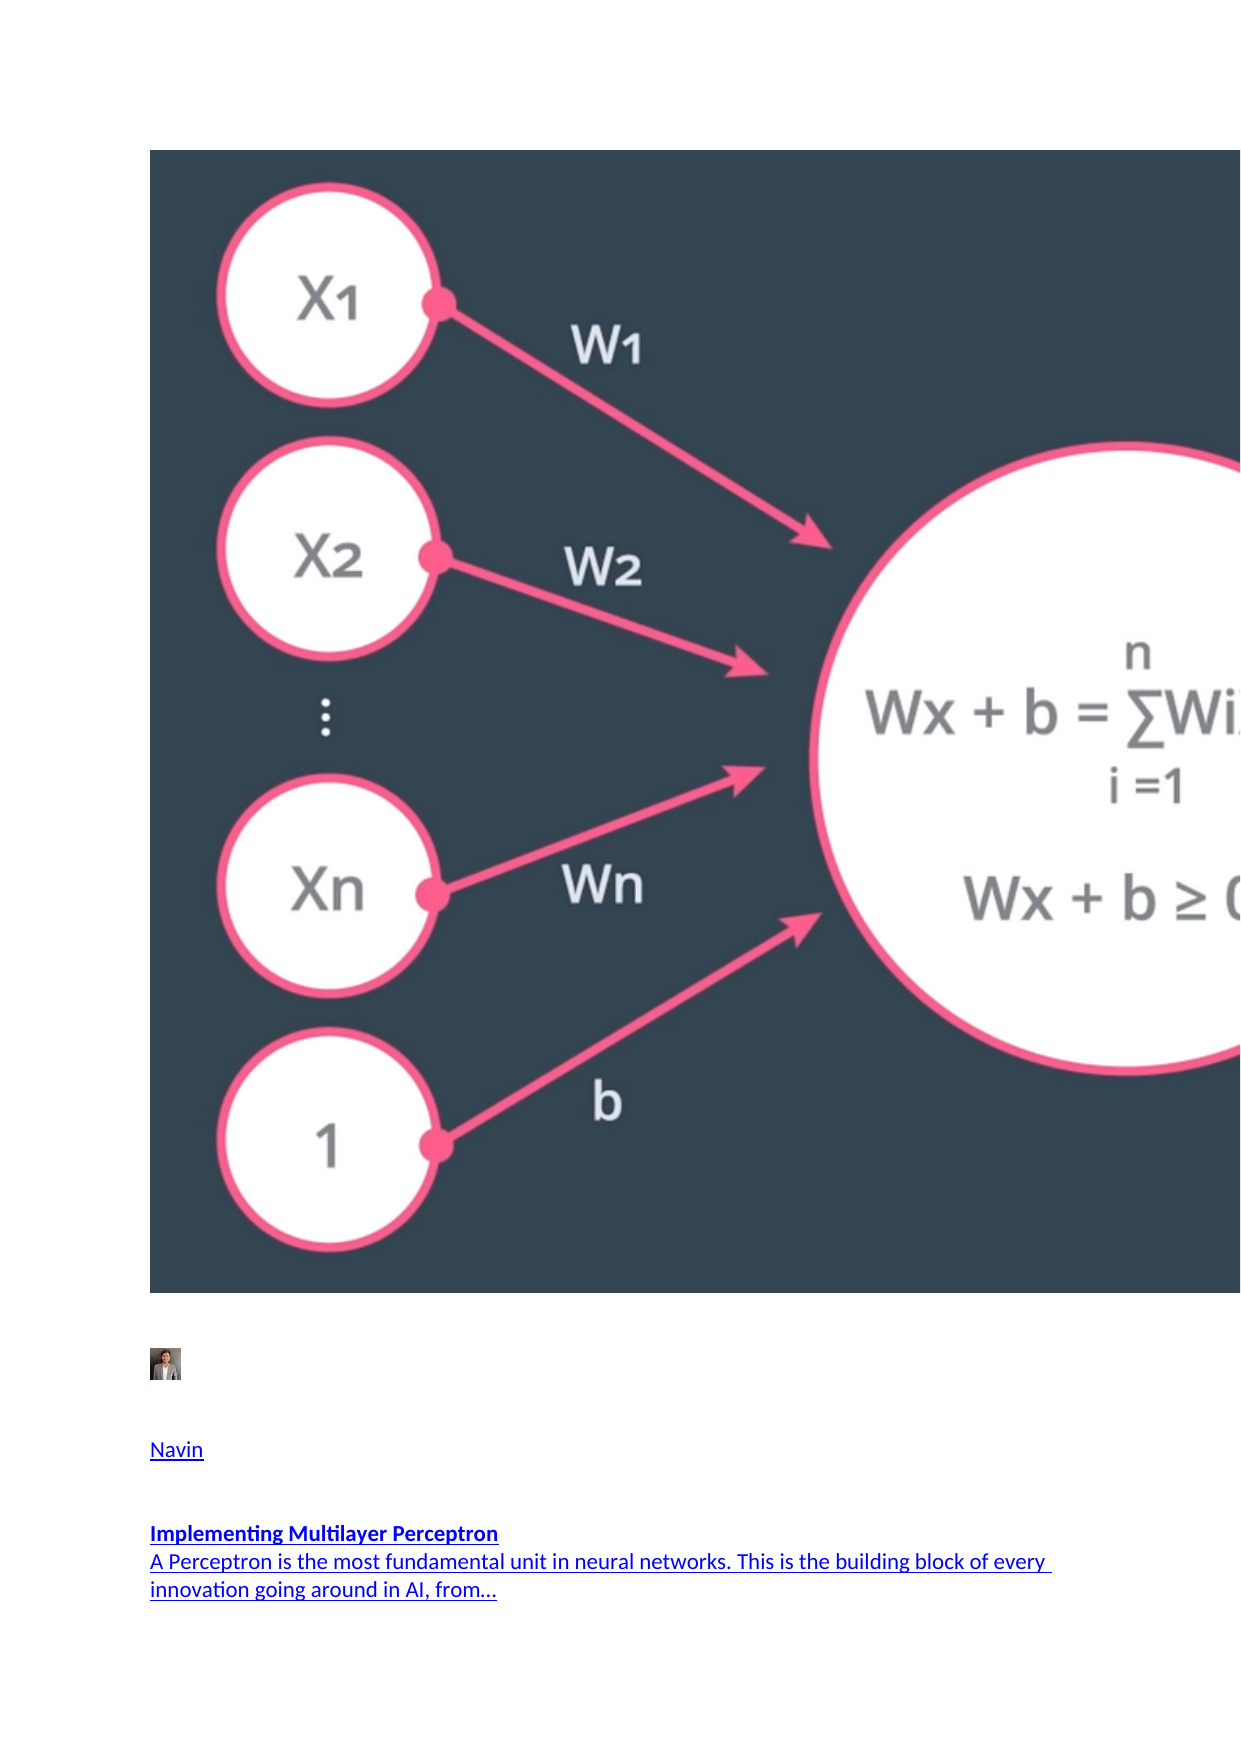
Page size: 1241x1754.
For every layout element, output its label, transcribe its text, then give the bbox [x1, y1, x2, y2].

text Implementing Multilayer Perceptron [150, 1519, 1090, 1547]
text A Perceptron is the most fundamental unit in neural networks. This is the building block of every innovation going around in AI, from… [150, 1547, 1090, 1603]
text Navin [150, 1435, 1090, 1463]
picture [150, 150, 1241, 1293]
picture [150, 1348, 181, 1380]
